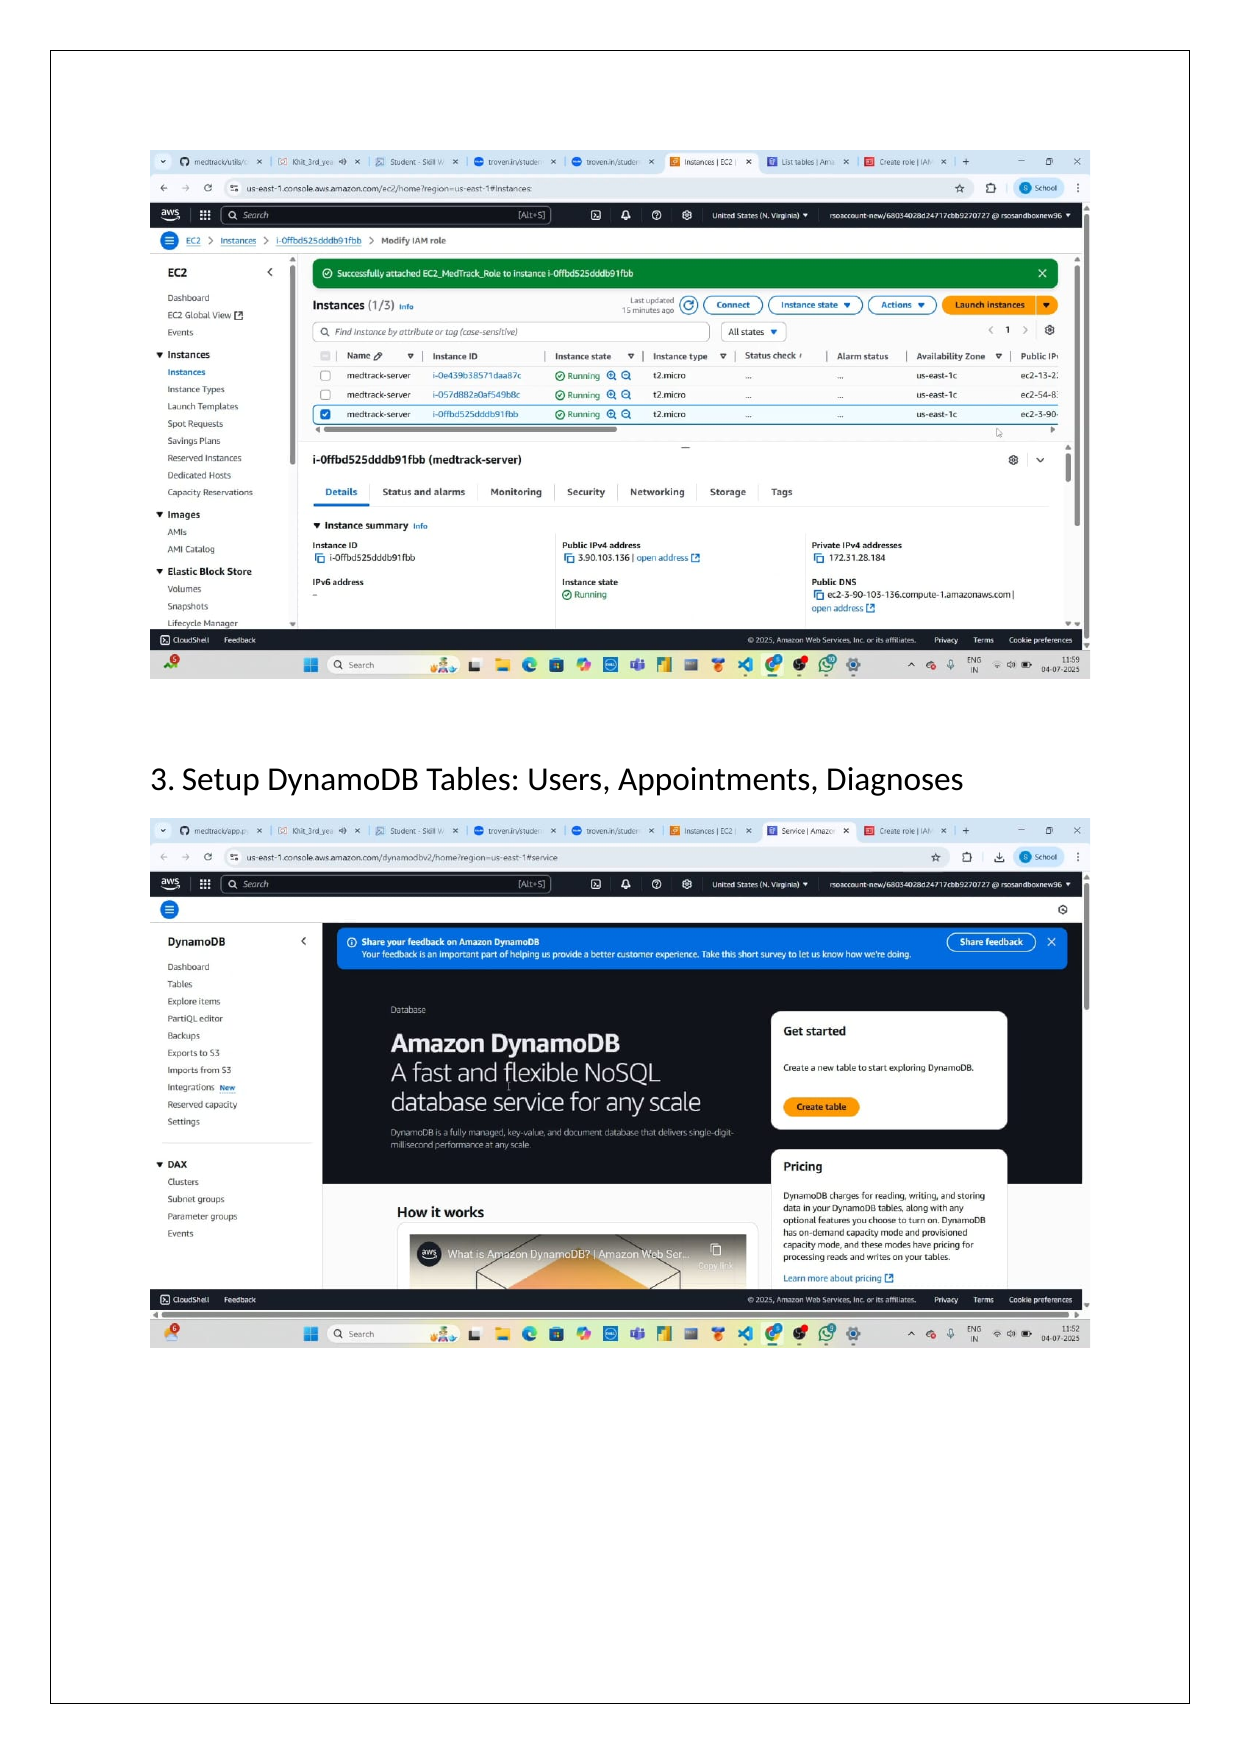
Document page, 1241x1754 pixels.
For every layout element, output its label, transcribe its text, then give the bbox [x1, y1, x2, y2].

text 3. Setup DynamoDB Tables: Users, Appointments, Diagnoses [150, 758, 1090, 799]
picture [150, 150, 1091, 679]
picture [150, 818, 1091, 1348]
